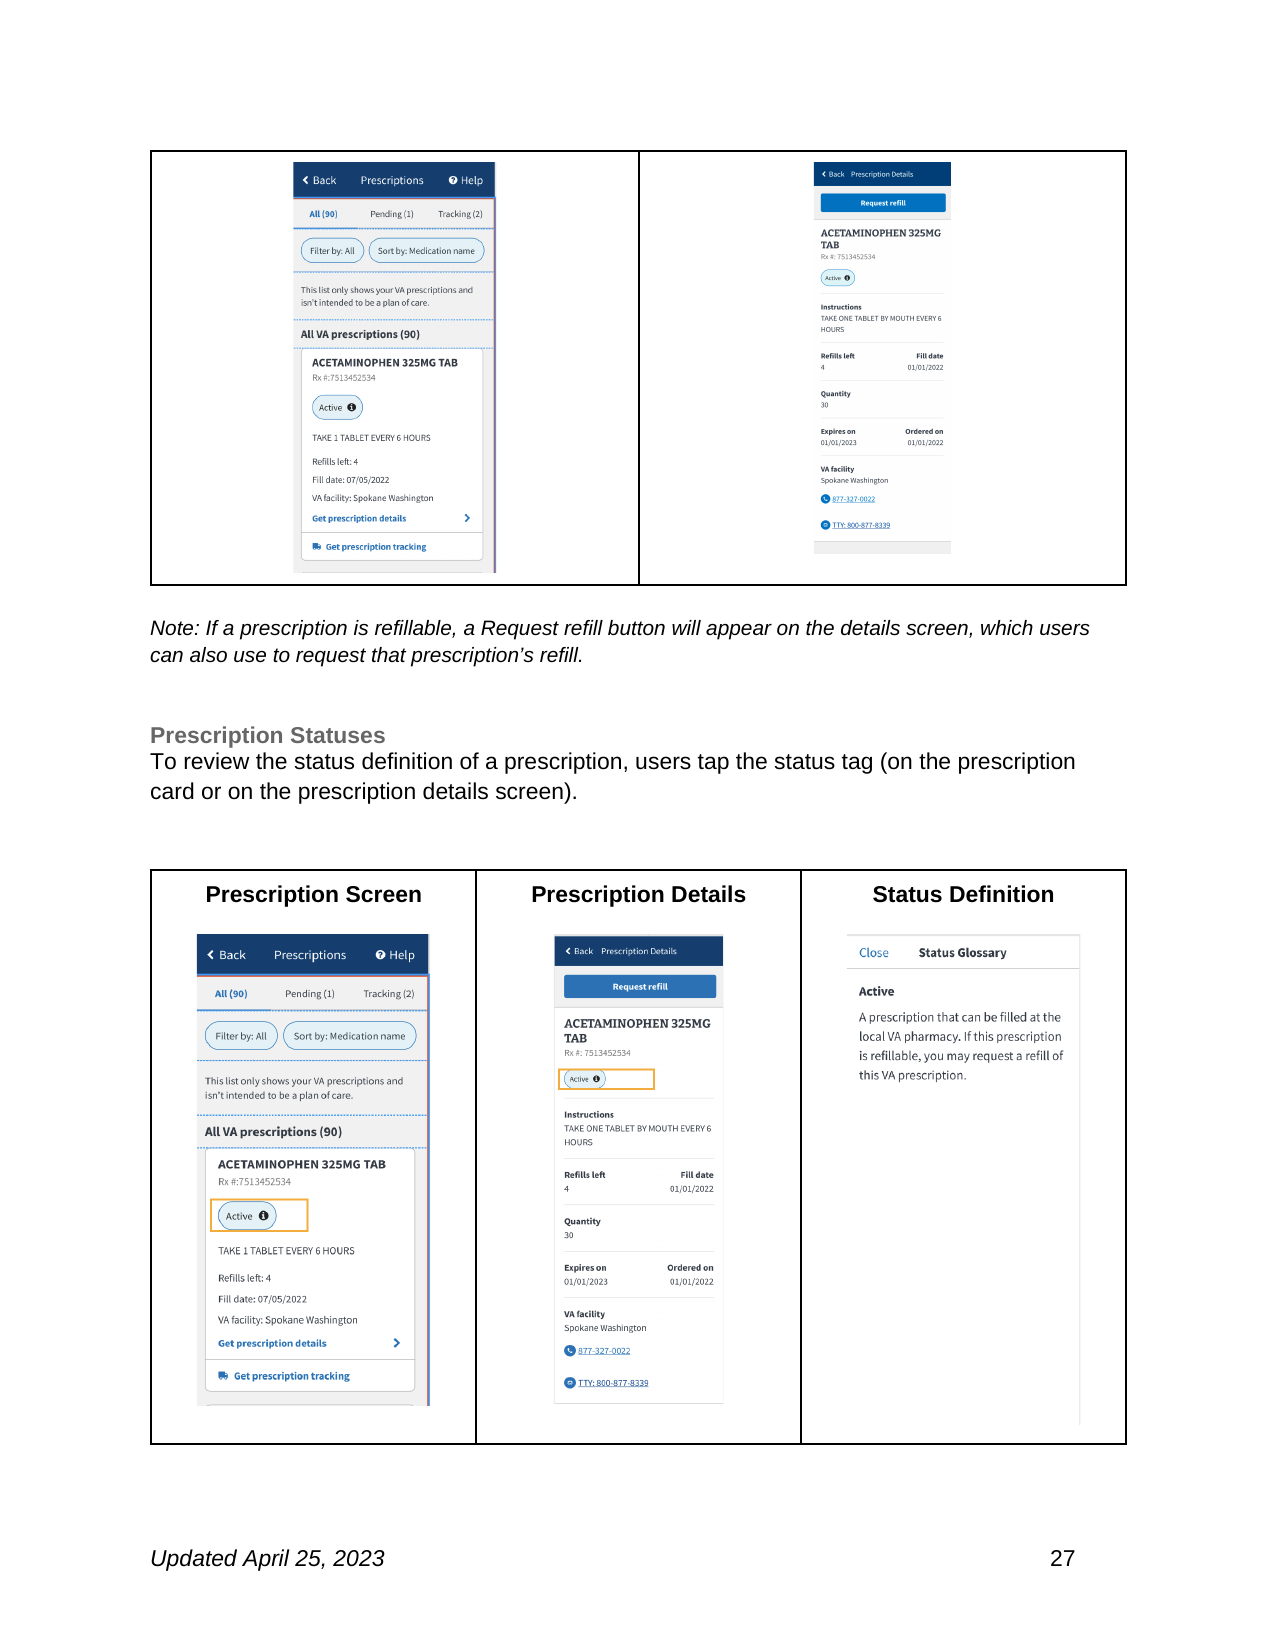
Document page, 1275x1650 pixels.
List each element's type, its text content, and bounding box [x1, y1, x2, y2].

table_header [152, 152, 638, 583]
picture [813, 162, 951, 554]
table_header Status Definition [802, 871, 1125, 1443]
text To review the status definition of a prescription, users tap the status tag (on the prescription card or on the prescription details screen). [150, 748, 1125, 805]
table_header Prescription Details [477, 871, 800, 1443]
text Note: If a prescription is refillable, a Request refill button will appear on the details screen, which users can also use to request that prescription’s refill. [150, 616, 1125, 667]
picture [293, 162, 497, 573]
text Prescription Statuses [150, 722, 1125, 748]
picture [553, 934, 724, 1404]
picture [846, 934, 1081, 1425]
table_header Prescription Screen [152, 871, 475, 1443]
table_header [640, 152, 1125, 583]
picture [196, 934, 431, 1406]
